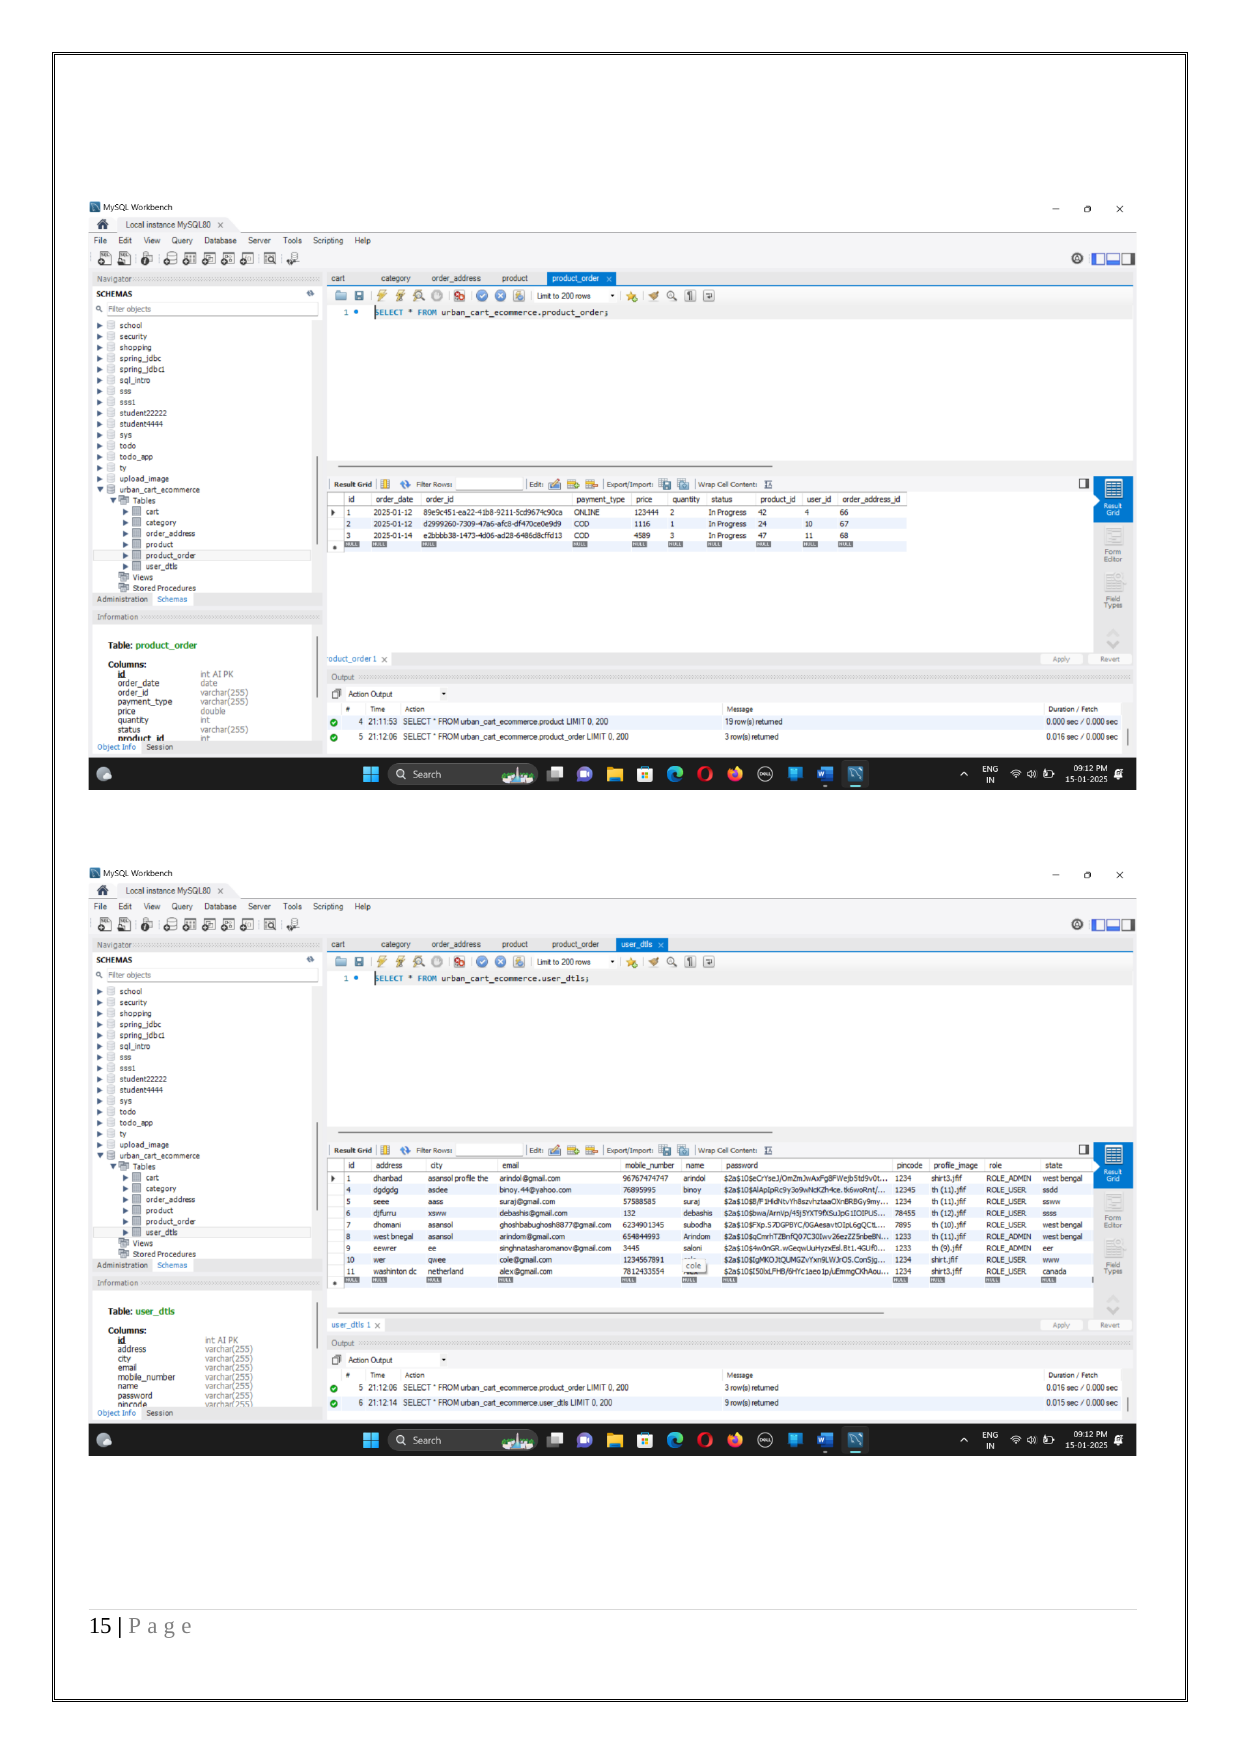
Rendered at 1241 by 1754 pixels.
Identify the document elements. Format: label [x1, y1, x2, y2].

picture [88, 866, 1137, 1456]
picture [88, 200, 1137, 790]
